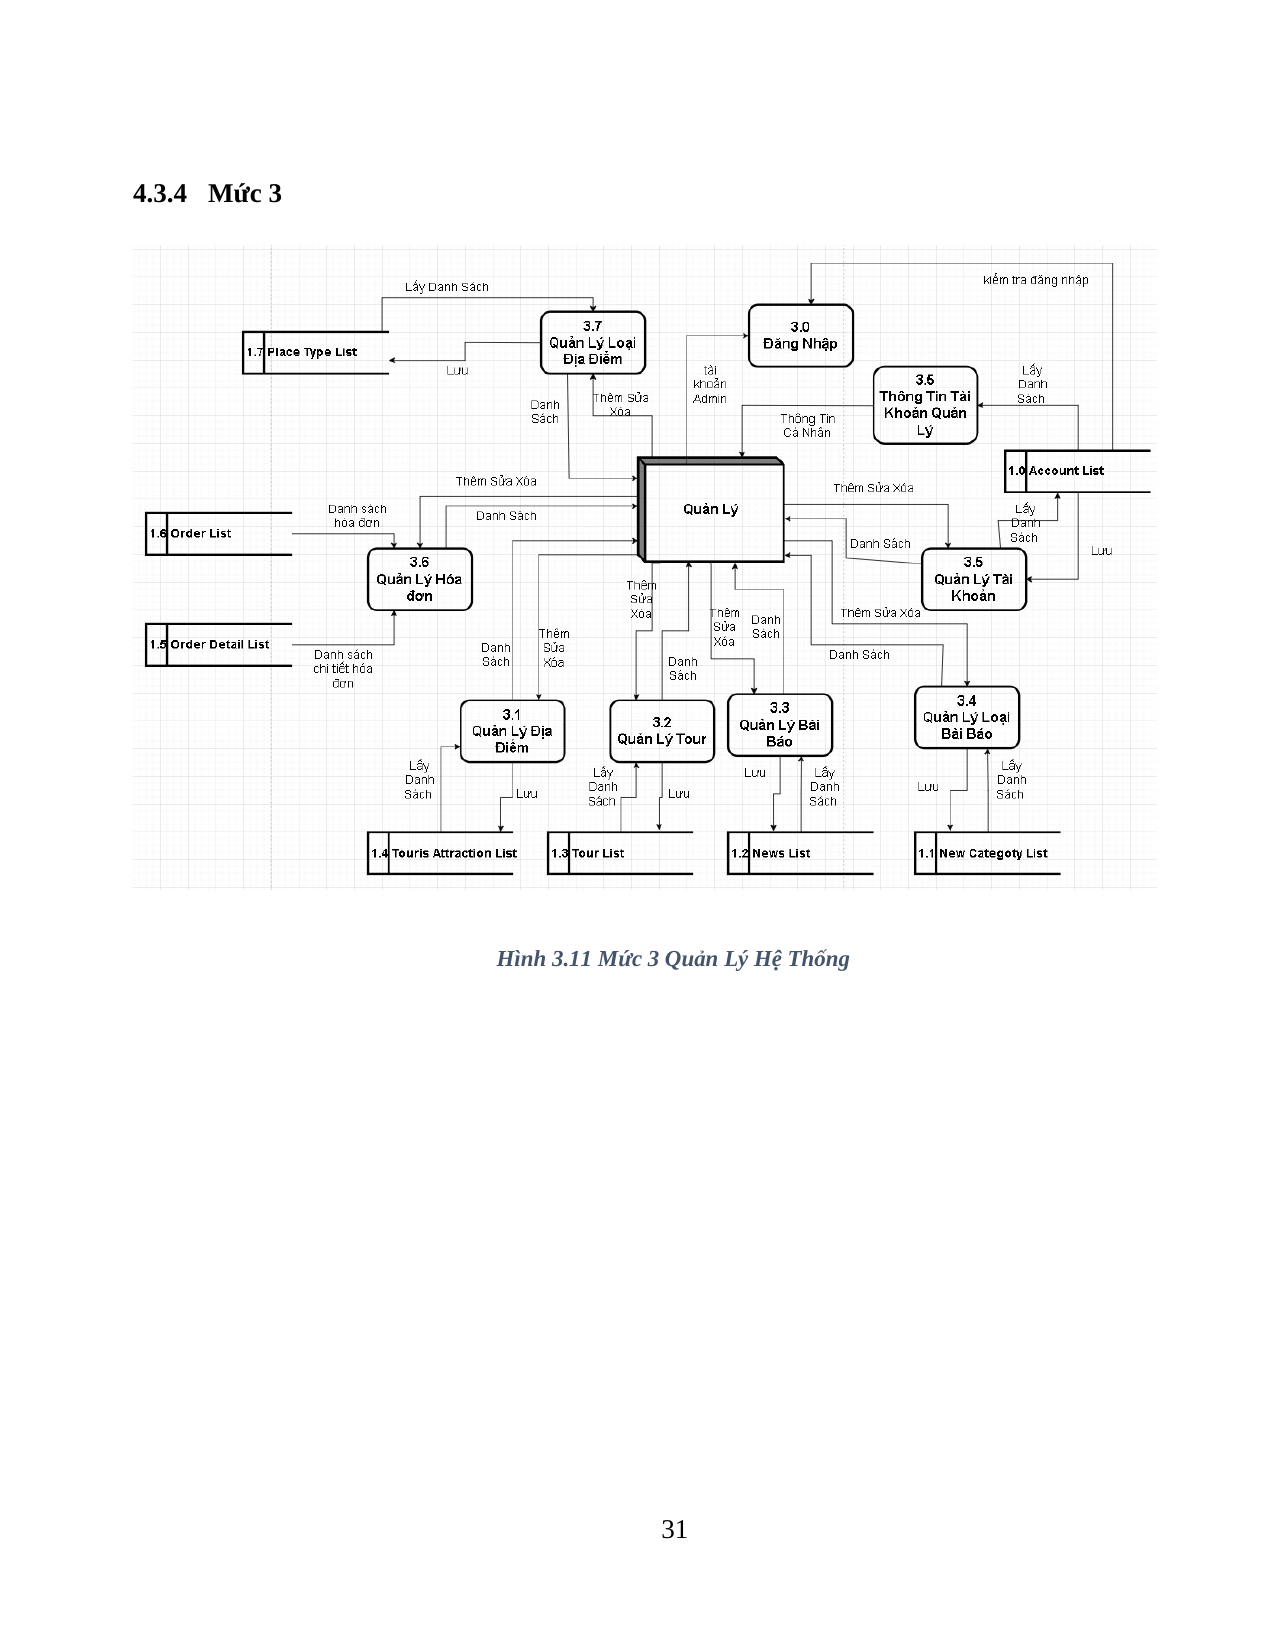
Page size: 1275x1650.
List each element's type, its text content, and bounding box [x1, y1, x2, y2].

text Hình 3.11 Mức 3 Quản Lý Hệ Thống [133, 945, 1157, 972]
picture [132, 245, 1157, 890]
subtitle Mức 3 [133, 177, 1157, 208]
